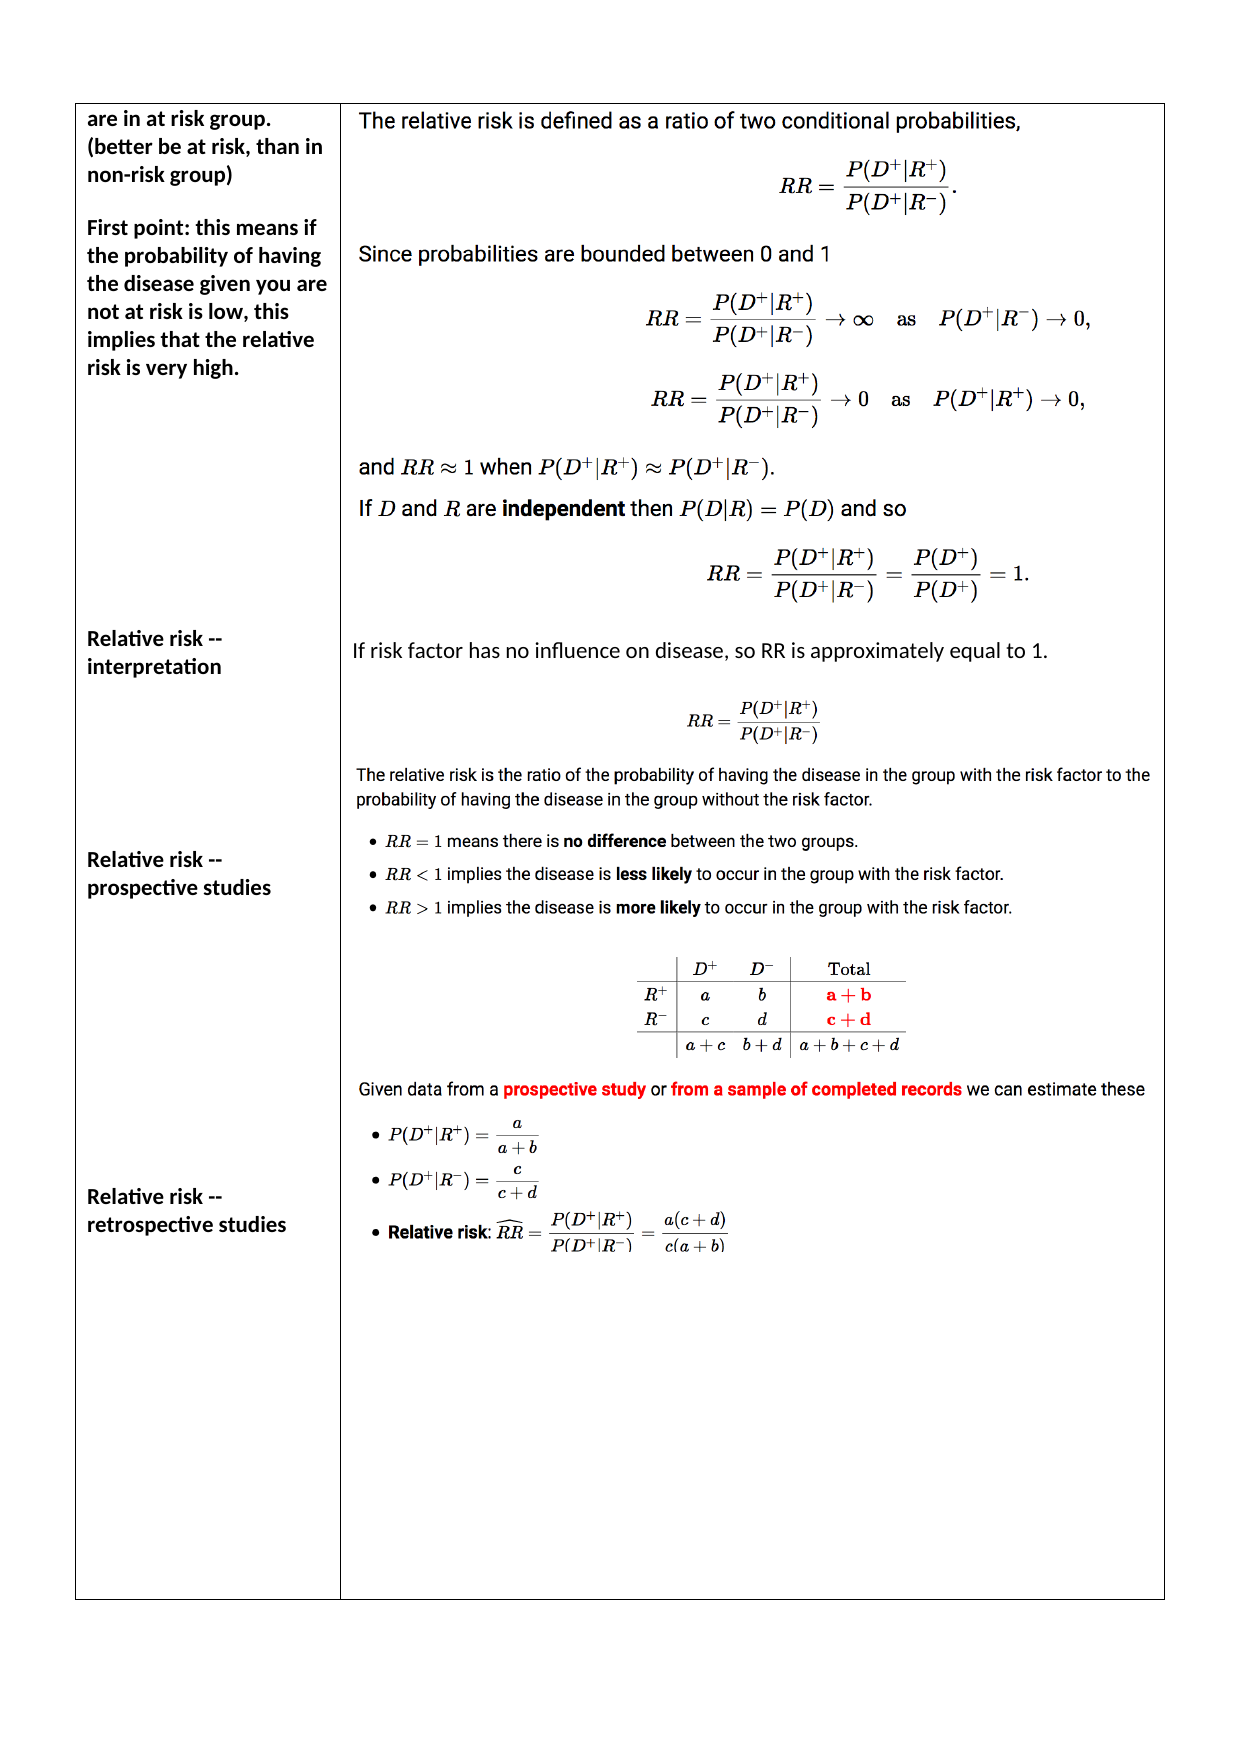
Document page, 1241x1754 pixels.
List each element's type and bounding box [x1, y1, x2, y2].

picture [352, 949, 1149, 1252]
table_cell [341, 104, 1164, 1599]
table_cell [76, 104, 340, 1599]
picture [352, 693, 1157, 921]
picture [352, 104, 1104, 608]
